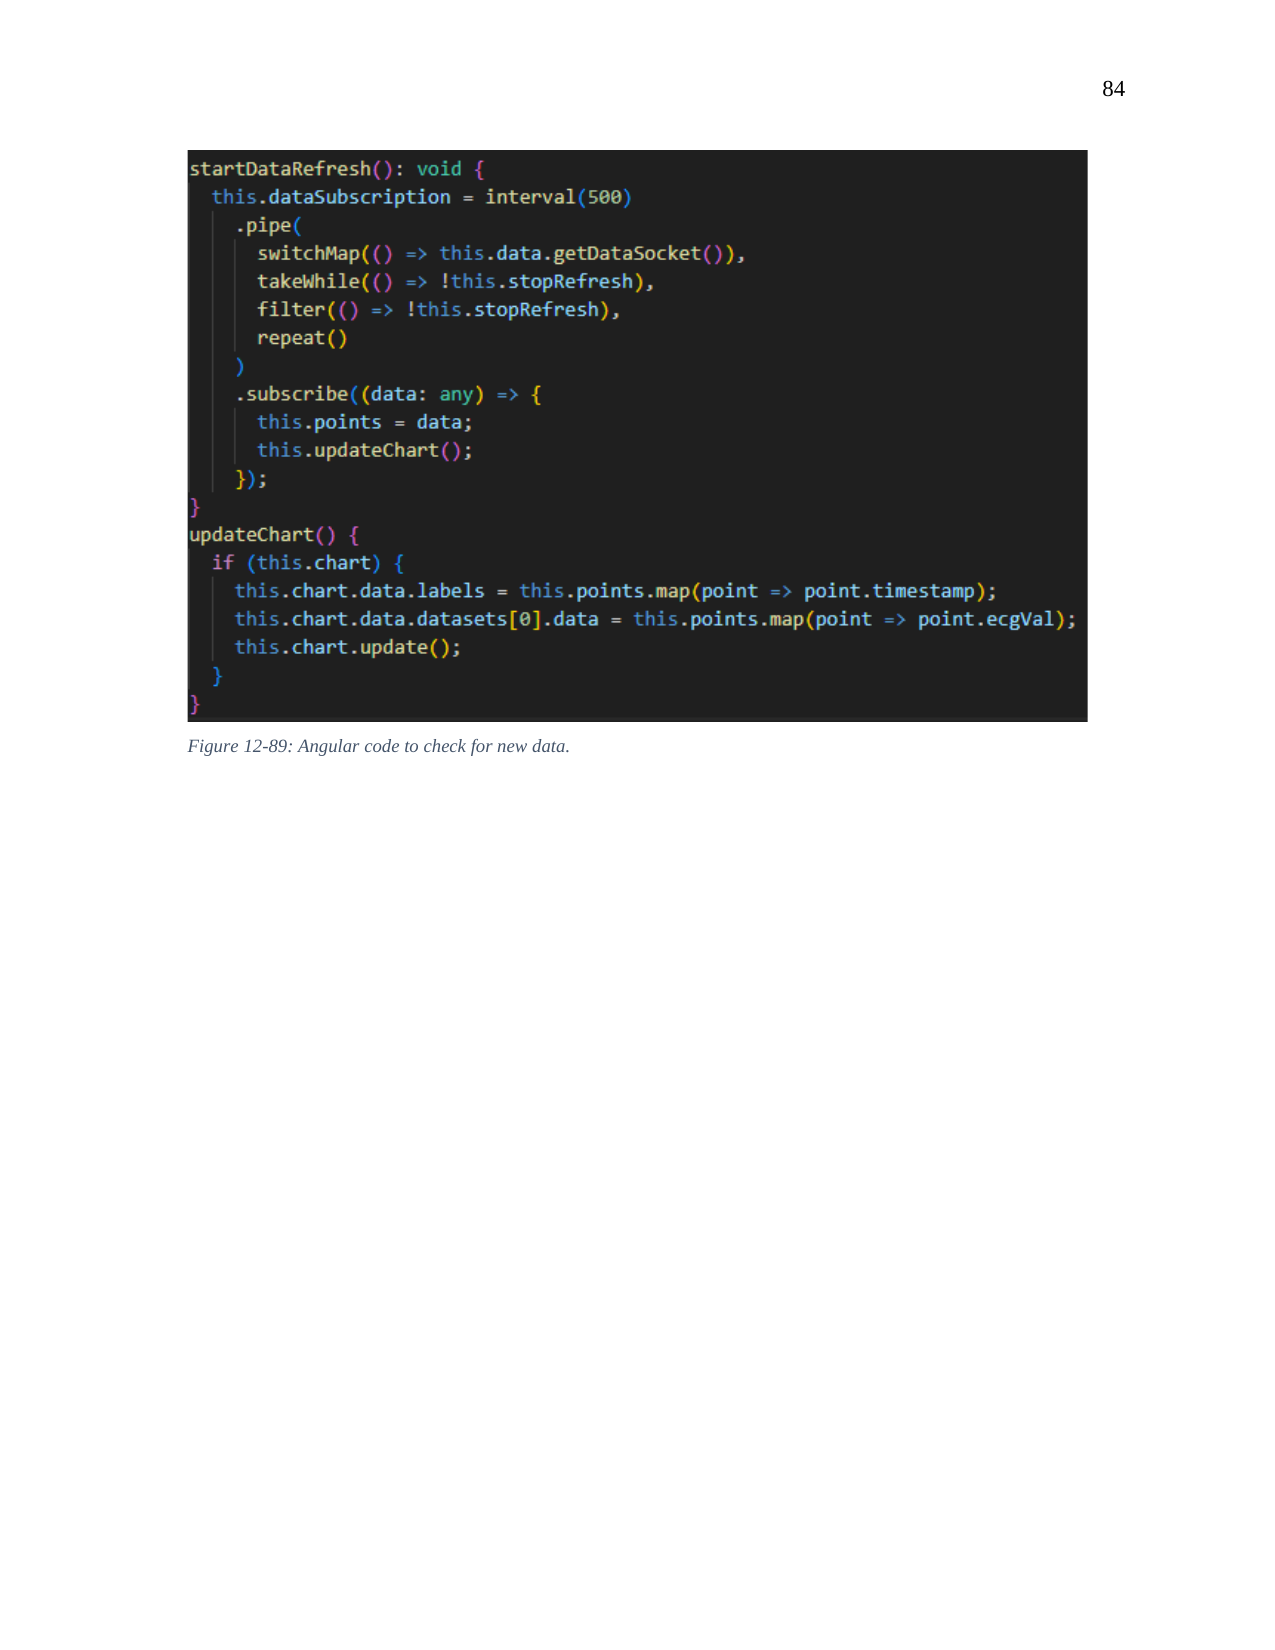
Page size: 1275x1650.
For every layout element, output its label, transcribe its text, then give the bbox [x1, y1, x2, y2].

picture [187, 150, 1088, 722]
